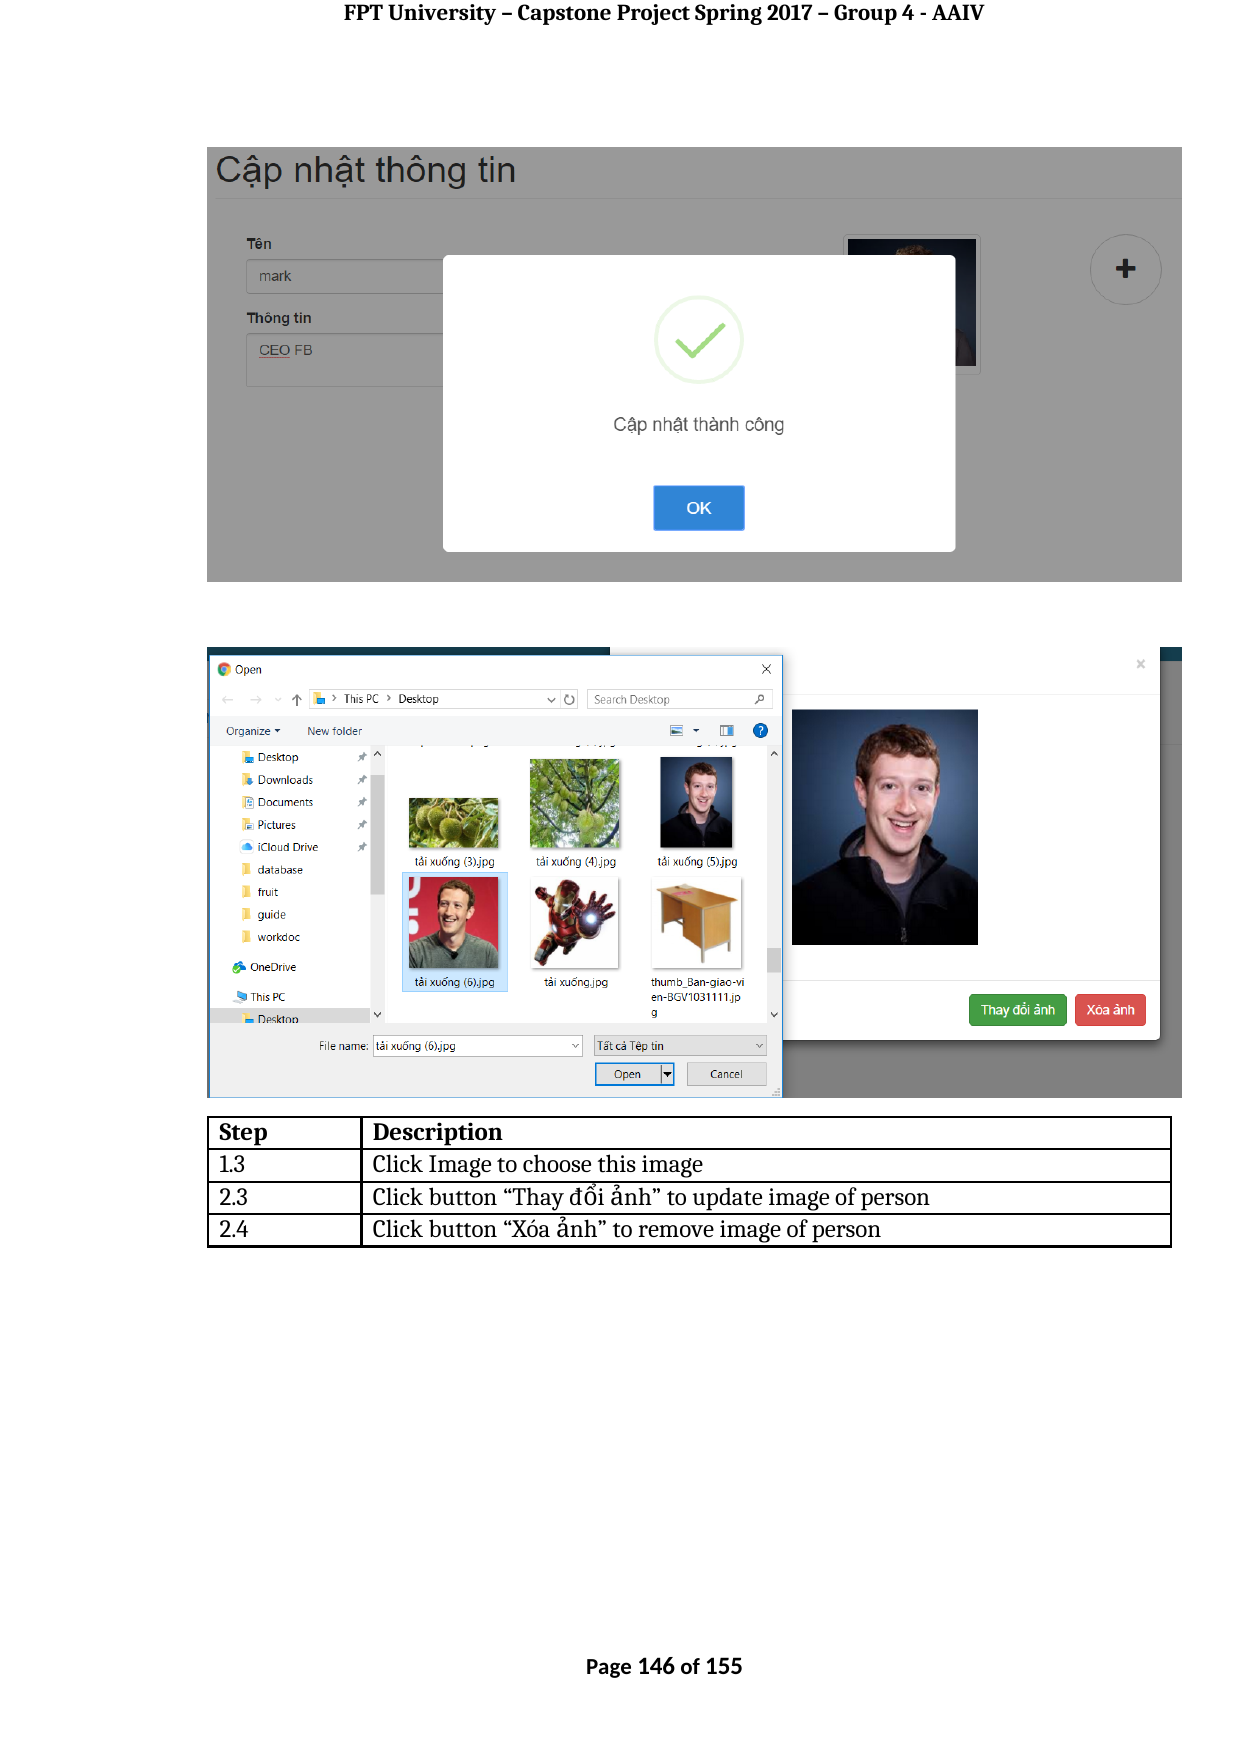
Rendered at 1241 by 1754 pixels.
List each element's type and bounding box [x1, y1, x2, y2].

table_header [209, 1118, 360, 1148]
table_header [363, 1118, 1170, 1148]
picture [207, 147, 1182, 582]
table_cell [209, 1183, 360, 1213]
picture [207, 647, 1182, 1098]
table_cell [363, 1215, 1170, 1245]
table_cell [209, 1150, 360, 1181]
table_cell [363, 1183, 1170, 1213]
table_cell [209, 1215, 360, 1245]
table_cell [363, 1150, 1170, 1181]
